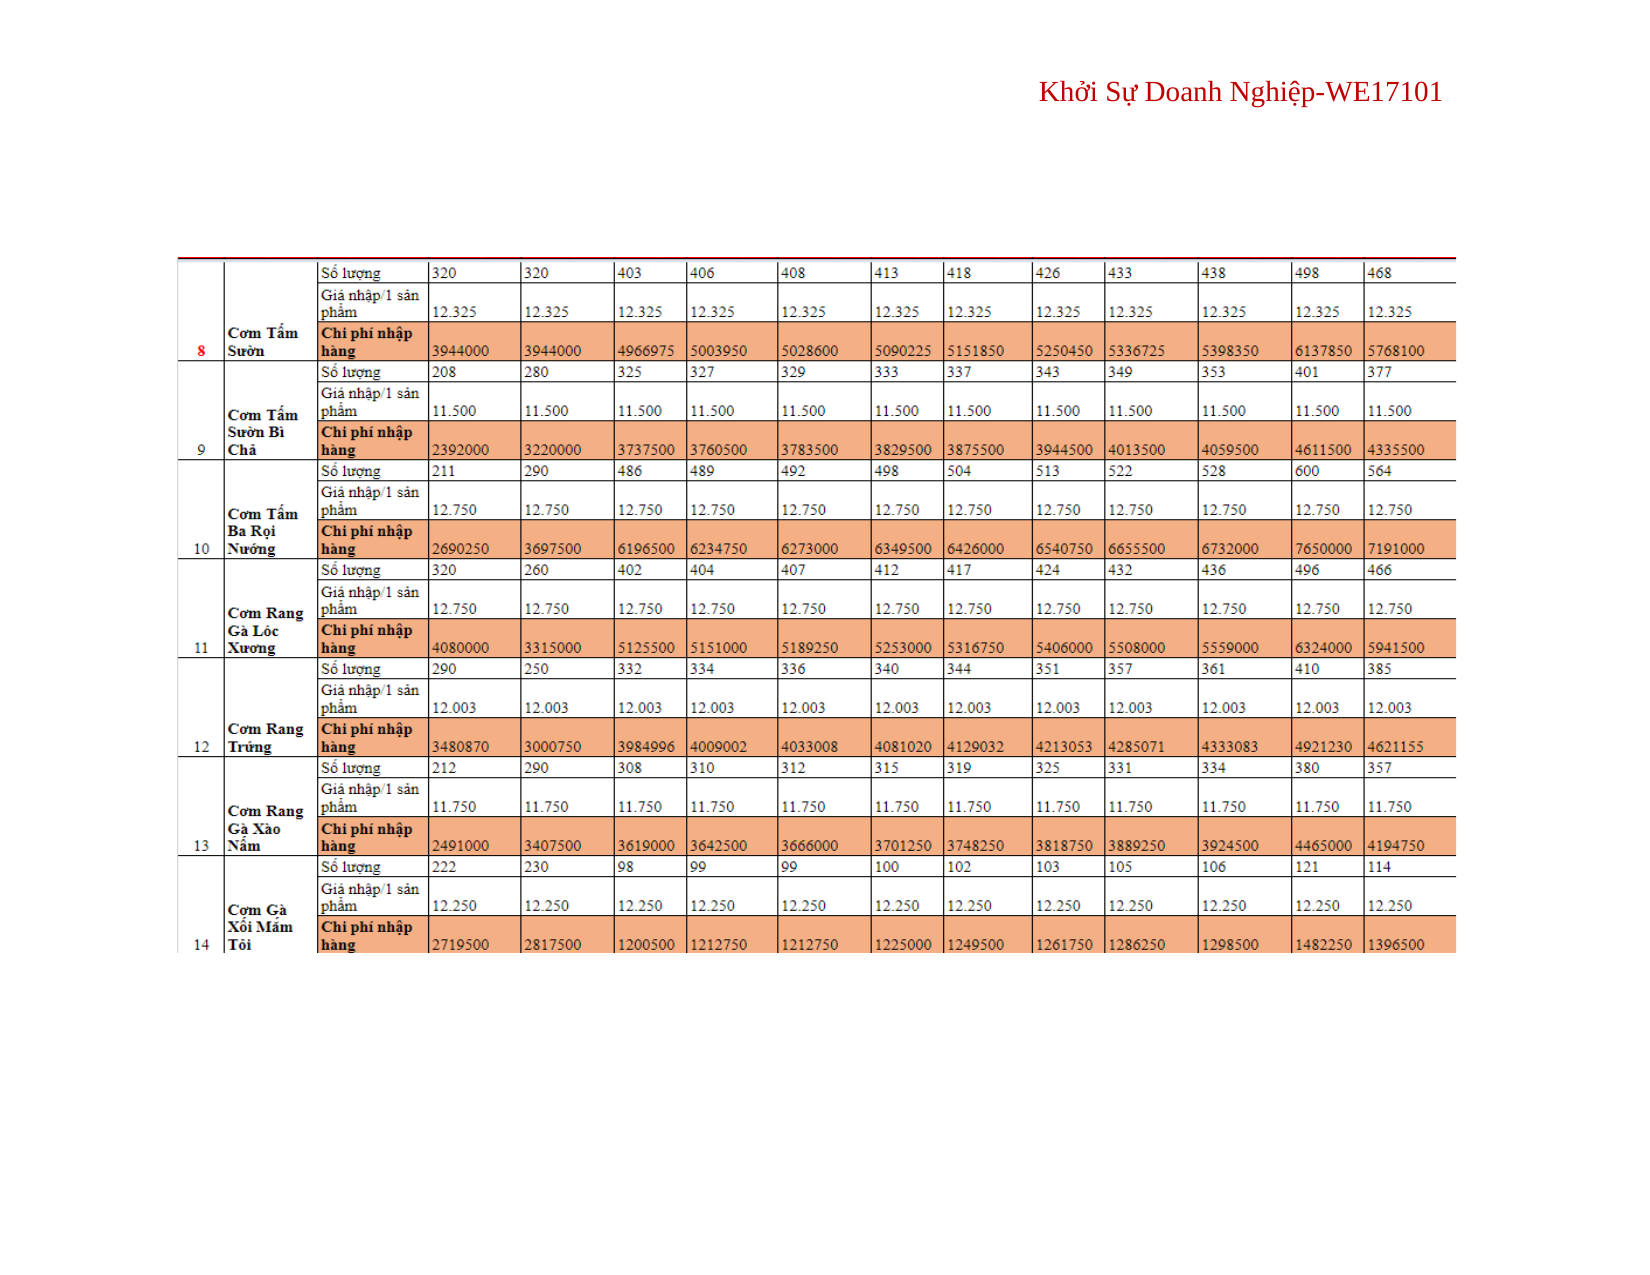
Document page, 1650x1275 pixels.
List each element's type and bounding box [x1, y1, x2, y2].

picture [177, 257, 1457, 953]
